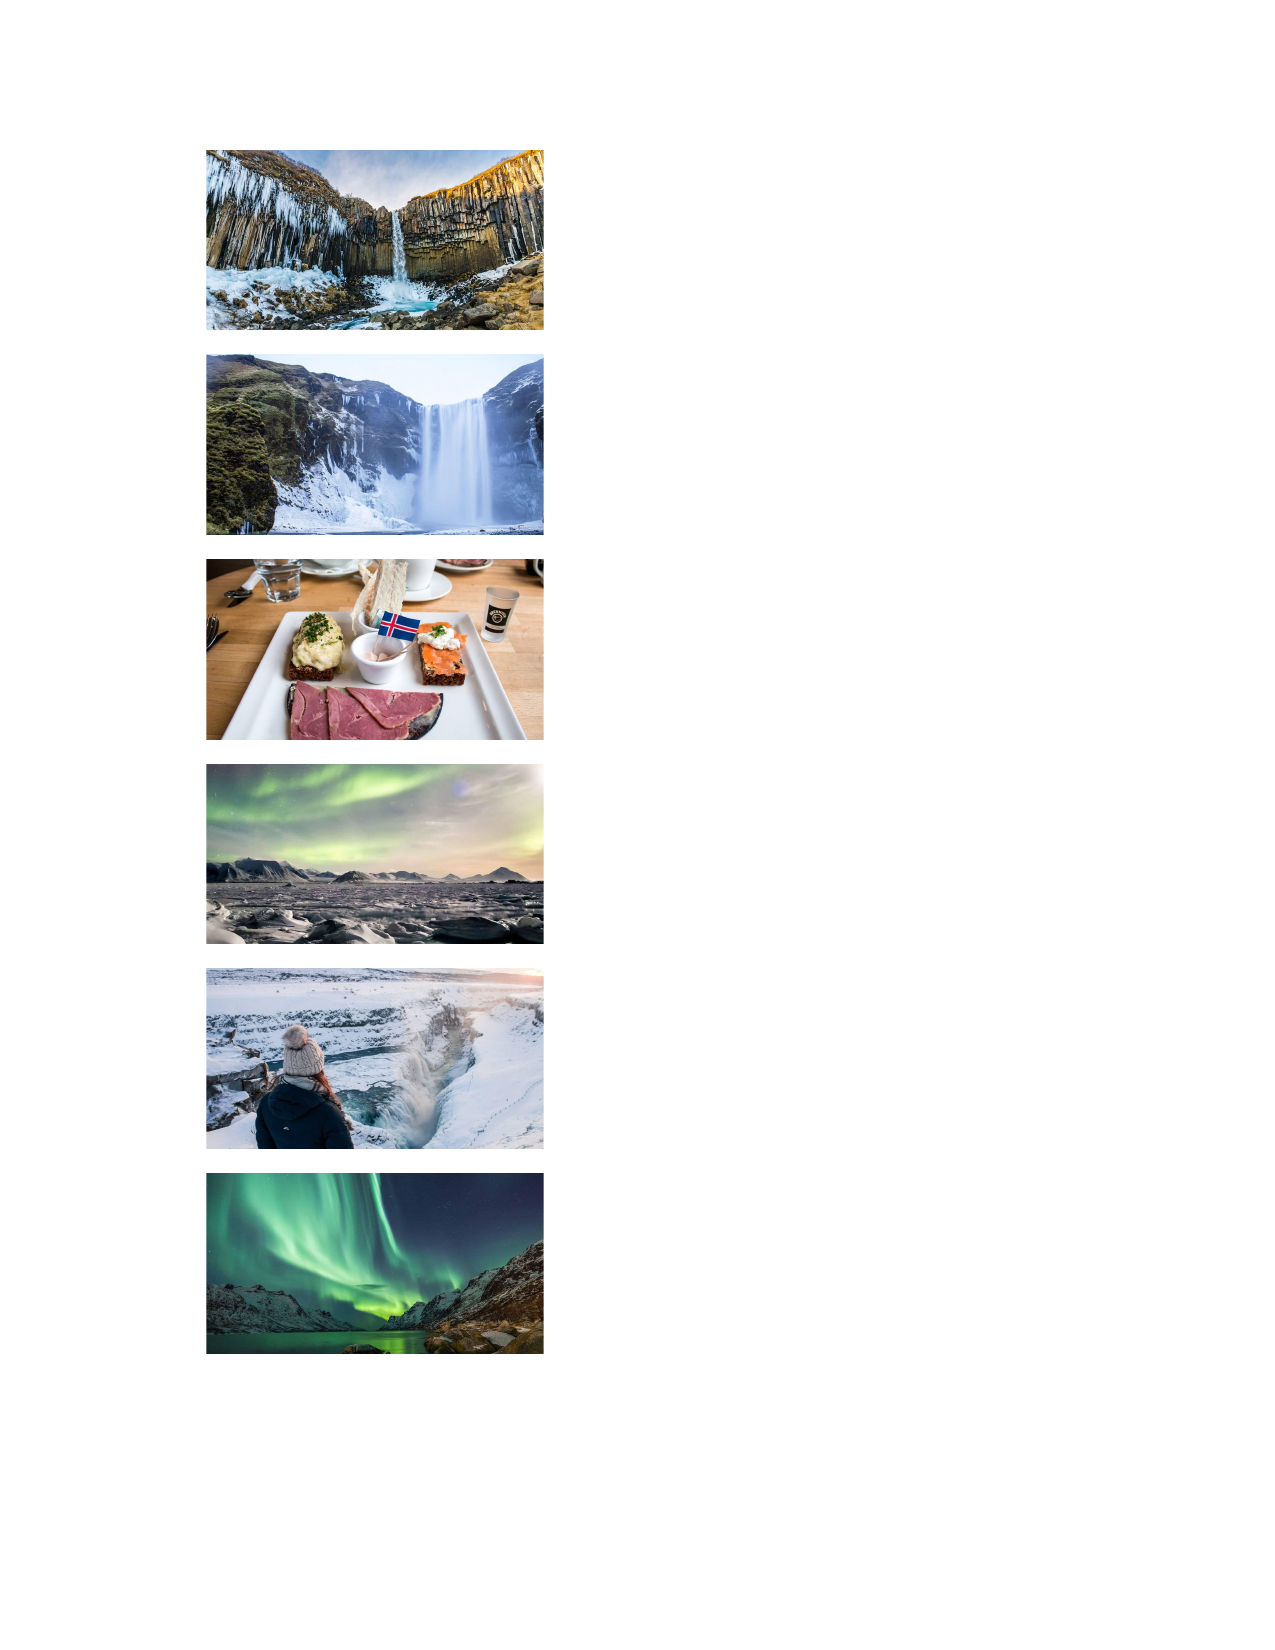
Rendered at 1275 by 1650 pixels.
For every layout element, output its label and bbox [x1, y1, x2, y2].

picture [206, 764, 544, 944]
picture [206, 354, 544, 535]
picture [206, 968, 544, 1149]
picture [206, 150, 544, 330]
picture [206, 559, 544, 740]
picture [206, 1173, 544, 1354]
